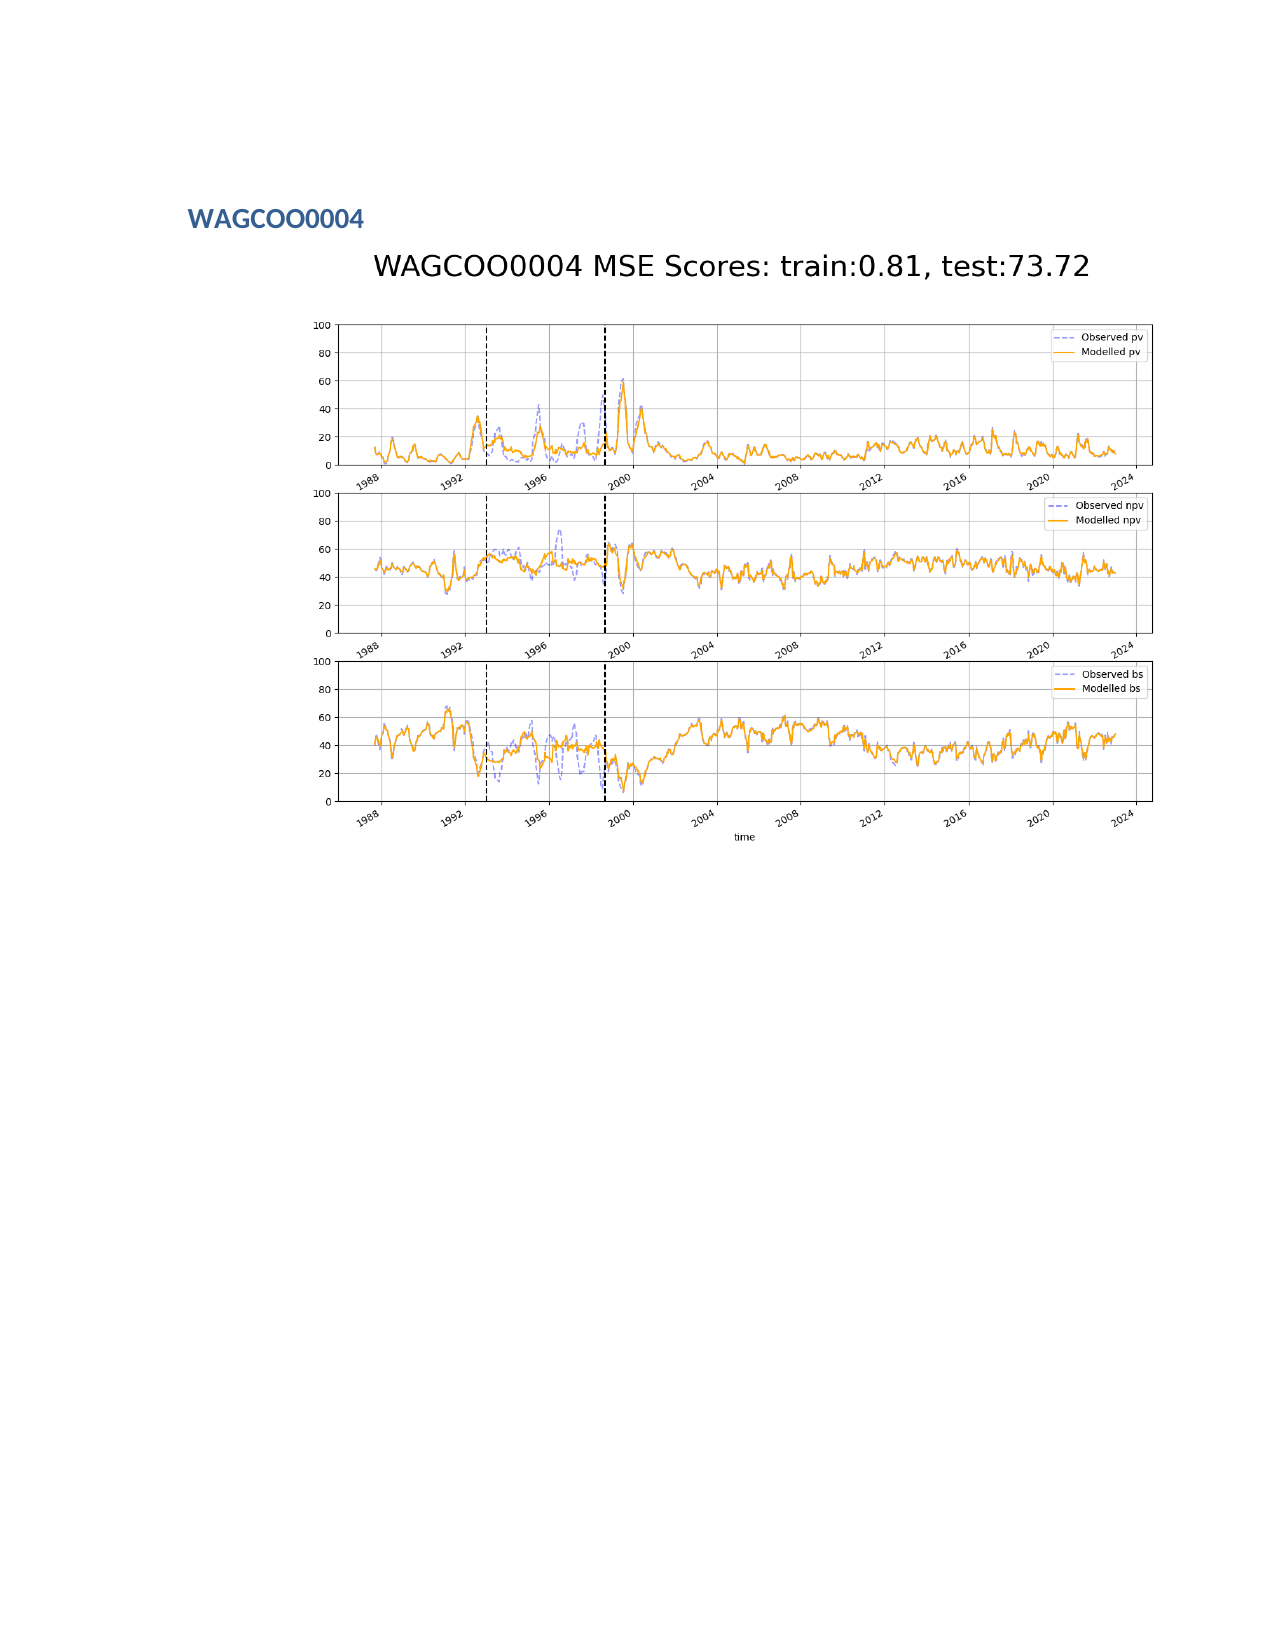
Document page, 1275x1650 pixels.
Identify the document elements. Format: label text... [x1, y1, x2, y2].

subtitle WAGCOO0004 [187, 200, 1087, 236]
picture [206, 241, 1257, 941]
